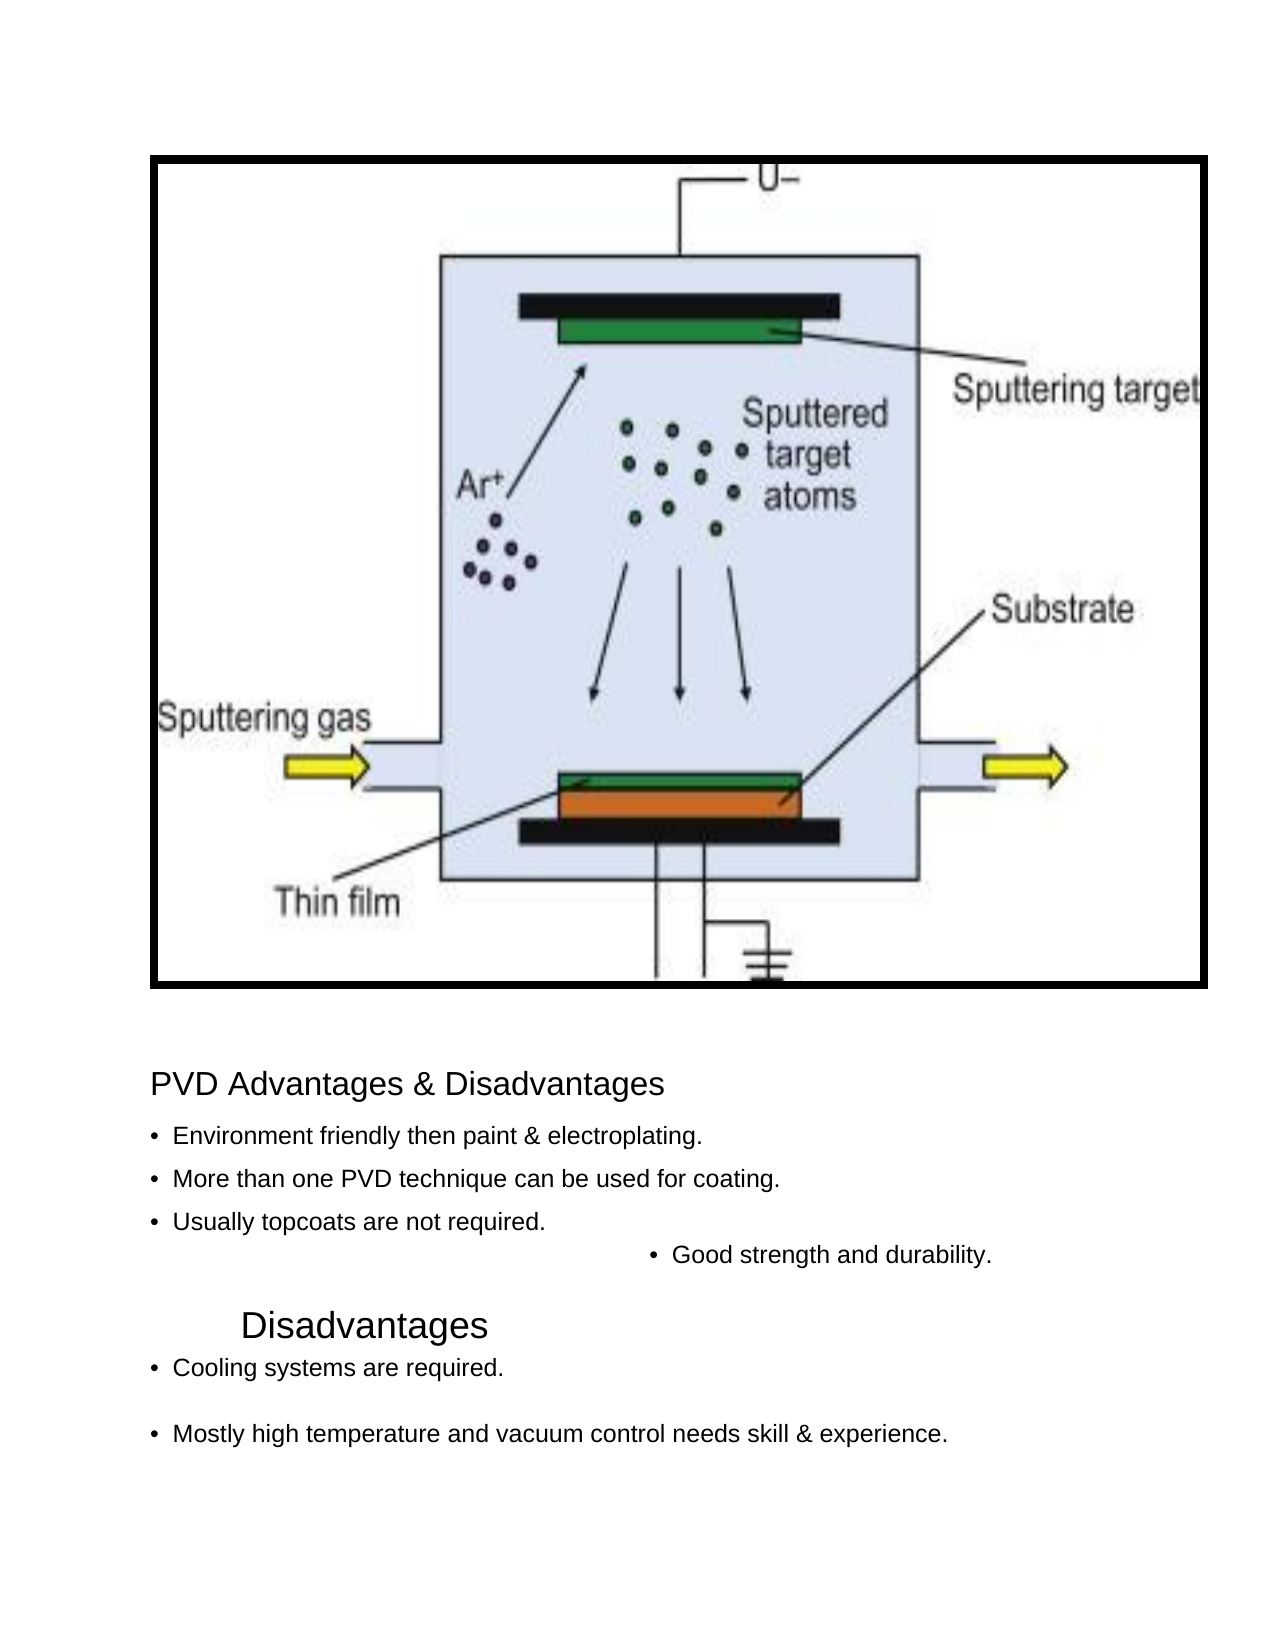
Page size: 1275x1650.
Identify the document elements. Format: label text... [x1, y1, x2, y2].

text • Usually topcoats are not required. [150, 1207, 1125, 1236]
picture [158, 164, 1200, 981]
text • Environment friendly then paint & electroplating. [150, 1121, 1125, 1149]
subtitle PVD Advantages & Disadvantages [150, 1064, 1125, 1102]
text • More than one PVD technique can be used for coating. [150, 1164, 1125, 1192]
text • Mostly high temperature and vacuum control needs skill & experience. [150, 1419, 1125, 1447]
text • Cooling systems are required. [150, 1353, 1125, 1381]
text • Good strength and durability. [150, 1240, 1125, 1269]
text Disadvantages [150, 1303, 1125, 1346]
